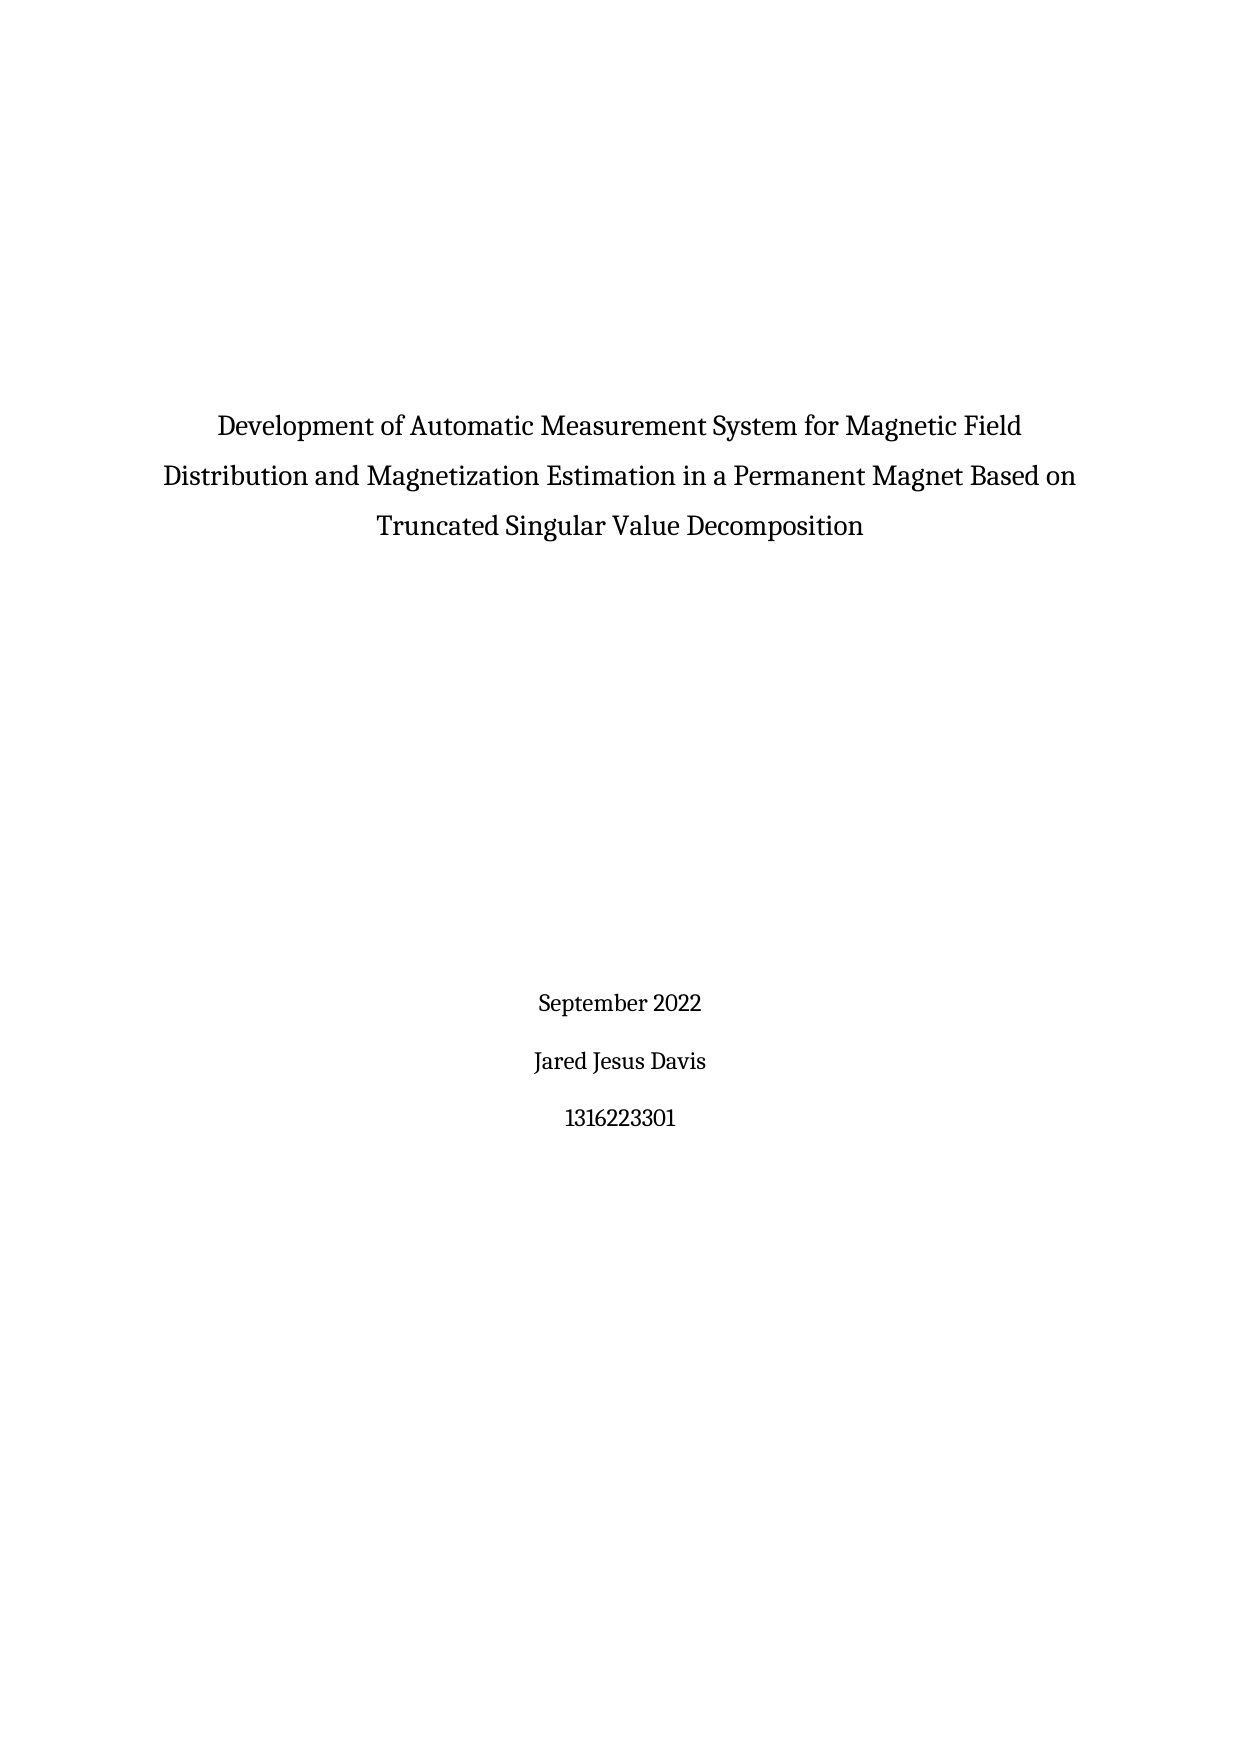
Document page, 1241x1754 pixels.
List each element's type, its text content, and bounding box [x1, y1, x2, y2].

text 1316223301 [150, 1104, 1090, 1133]
text Jared Jesus Davis [150, 1047, 1090, 1075]
text Development of Automatic Measurement System for Magnetic Field Distribution and Magnetization Estimation in a Permanent Magnet Based on Truncated Singular Value Decomposition [150, 409, 1090, 543]
text September 2022 [150, 989, 1090, 1018]
